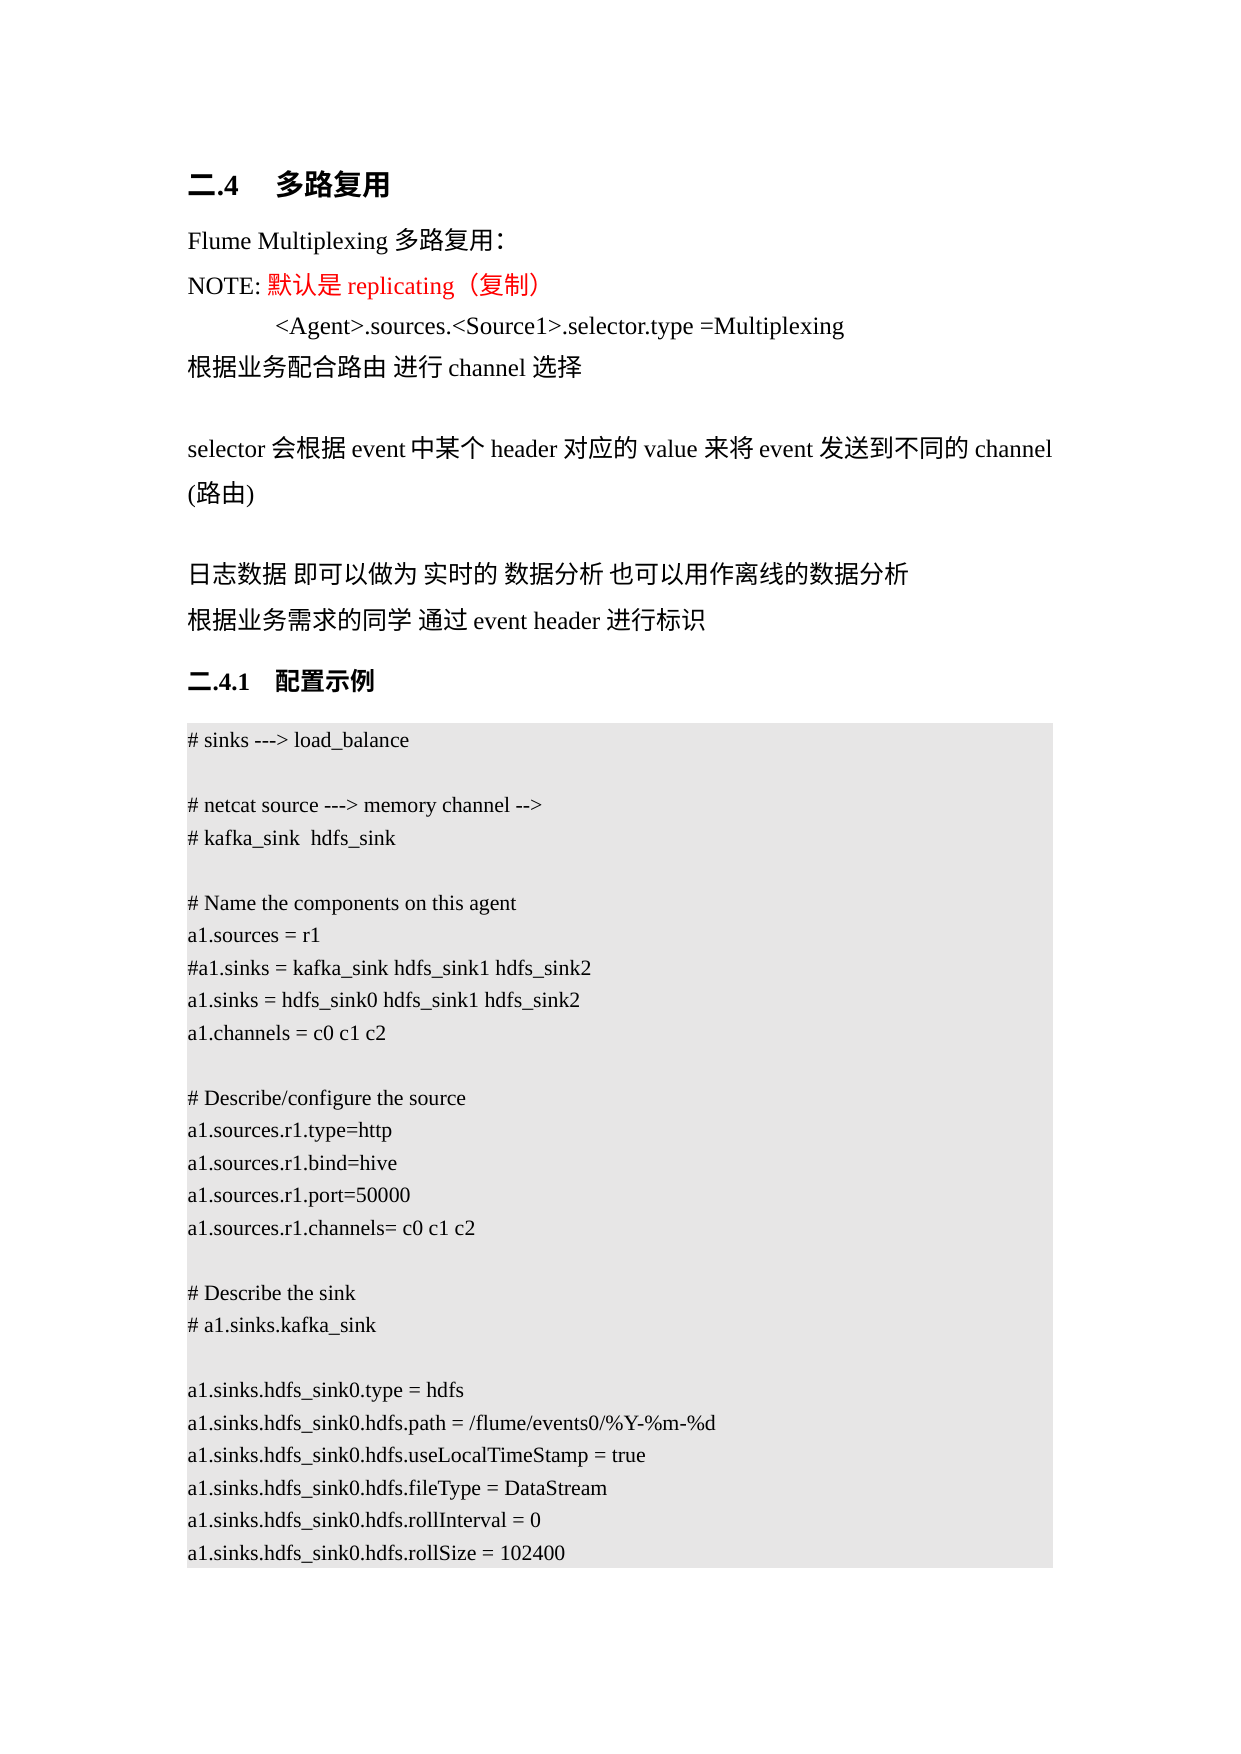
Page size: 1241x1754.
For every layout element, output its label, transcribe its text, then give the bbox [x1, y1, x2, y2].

subtitle 多路复用 [187, 162, 1053, 204]
text # kafka_sink hdfs_sink [187, 821, 1053, 853]
text 日志数据 即可以做为 实时的 数据分析 也可以用作离线的数据分析 [187, 555, 1053, 591]
text # a1.sinks.kafka_sink [187, 1308, 1053, 1341]
text # sinks ---> load_balance [187, 723, 1053, 756]
text a1.sinks.hdfs_sink0.hdfs.rollSize = 102400 [187, 1536, 1053, 1568]
text a1.sinks.hdfs_sink0.hdfs.useLocalTimeStamp = true [187, 1438, 1053, 1471]
text a1.sources.r1.port=50000 [187, 1178, 1053, 1211]
text # Describe the sink [187, 1276, 1053, 1308]
text 根据业务配合路由 进行channel 选择 [187, 347, 1053, 383]
text a1.sinks.hdfs_sink0.hdfs.fileType = DataStream [187, 1471, 1053, 1503]
text # netcat source ---> memory channel --> [187, 788, 1053, 821]
text a1.sinks.hdfs_sink0.hdfs.rollInterval = 0 [187, 1503, 1053, 1536]
text a1.sinks = hdfs_sink0 hdfs_sink1 hdfs_sink2 [187, 983, 1053, 1016]
text a1.sinks.hdfs_sink0.hdfs.path = /flume/events0/%Y-%m-%d [187, 1406, 1053, 1438]
text a1.sources.r1.type=http [187, 1113, 1053, 1146]
subtitle 配置示例 [187, 662, 1053, 698]
text a1.sinks.hdfs_sink0.type = hdfs [187, 1373, 1053, 1406]
text selector 会根据event中某个header 对应的value 来将event 发送到不同的channel (路由) [187, 428, 1053, 510]
text a1.sources.r1.bind=hive [187, 1146, 1053, 1178]
text a1.channels = c0 c1 c2 [187, 1016, 1053, 1048]
text NOTE: 默认是replicating（复制） [187, 266, 1053, 302]
text # Describe/configure the source [187, 1081, 1053, 1113]
text #a1.sinks = kafka_sink hdfs_sink1 hdfs_sink2 [187, 951, 1053, 983]
text a1.sources = r1 [187, 918, 1053, 951]
text Flume Multiplexing 多路复用： [187, 221, 1053, 257]
text # Name the components on this agent [187, 886, 1053, 918]
text a1.sources.r1.channels= c0 c1 c2 [187, 1211, 1053, 1243]
text 根据业务需求的同学 通过event header 进行标识 [187, 600, 1053, 636]
text <Agent>.sources.<Source1>.selector.type =Multiplexing [187, 311, 1053, 340]
